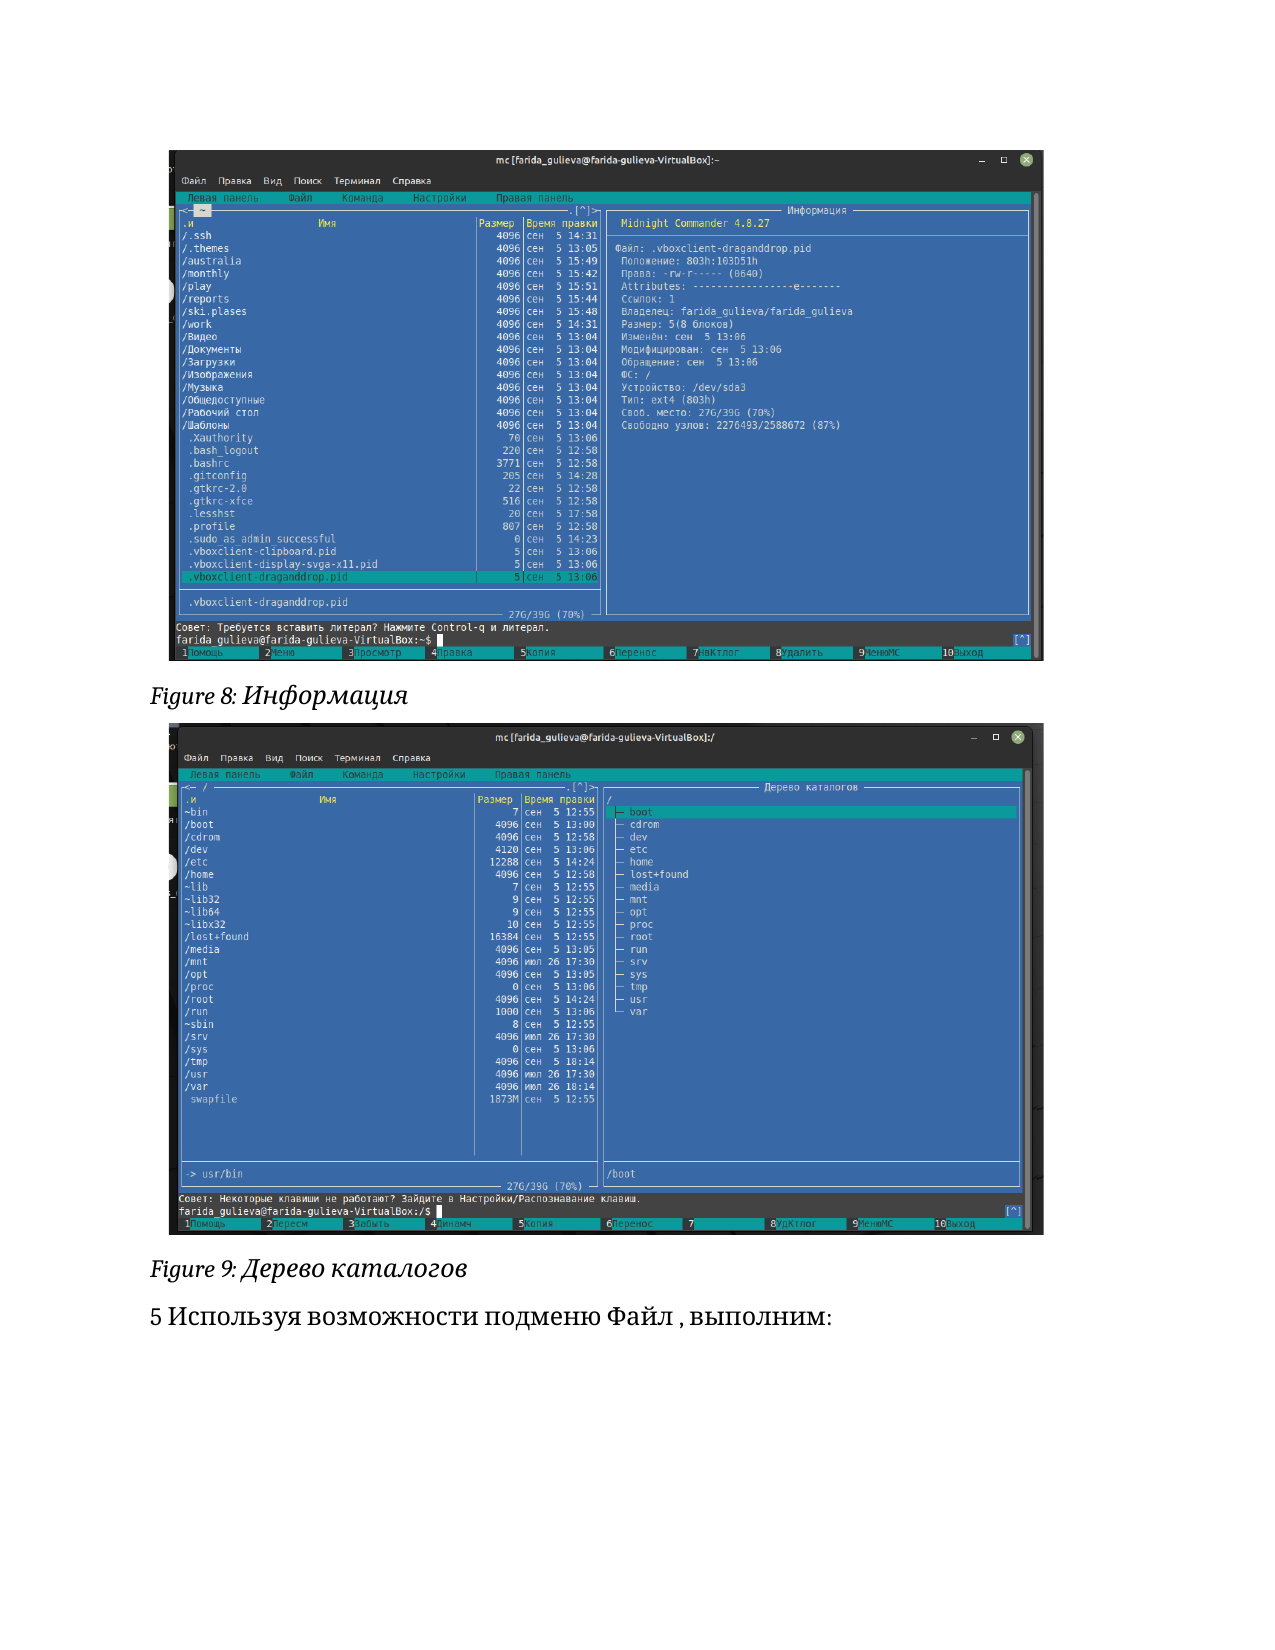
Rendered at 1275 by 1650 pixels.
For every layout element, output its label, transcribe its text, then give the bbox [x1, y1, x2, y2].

text 5 Используя возможности подменю Файл , выполним: [150, 1303, 1125, 1332]
text Figure 9: Дерево каталогов [150, 1255, 1125, 1284]
picture [168, 150, 1044, 661]
picture [168, 723, 1044, 1235]
text Figure 8: Информация [150, 682, 1125, 711]
